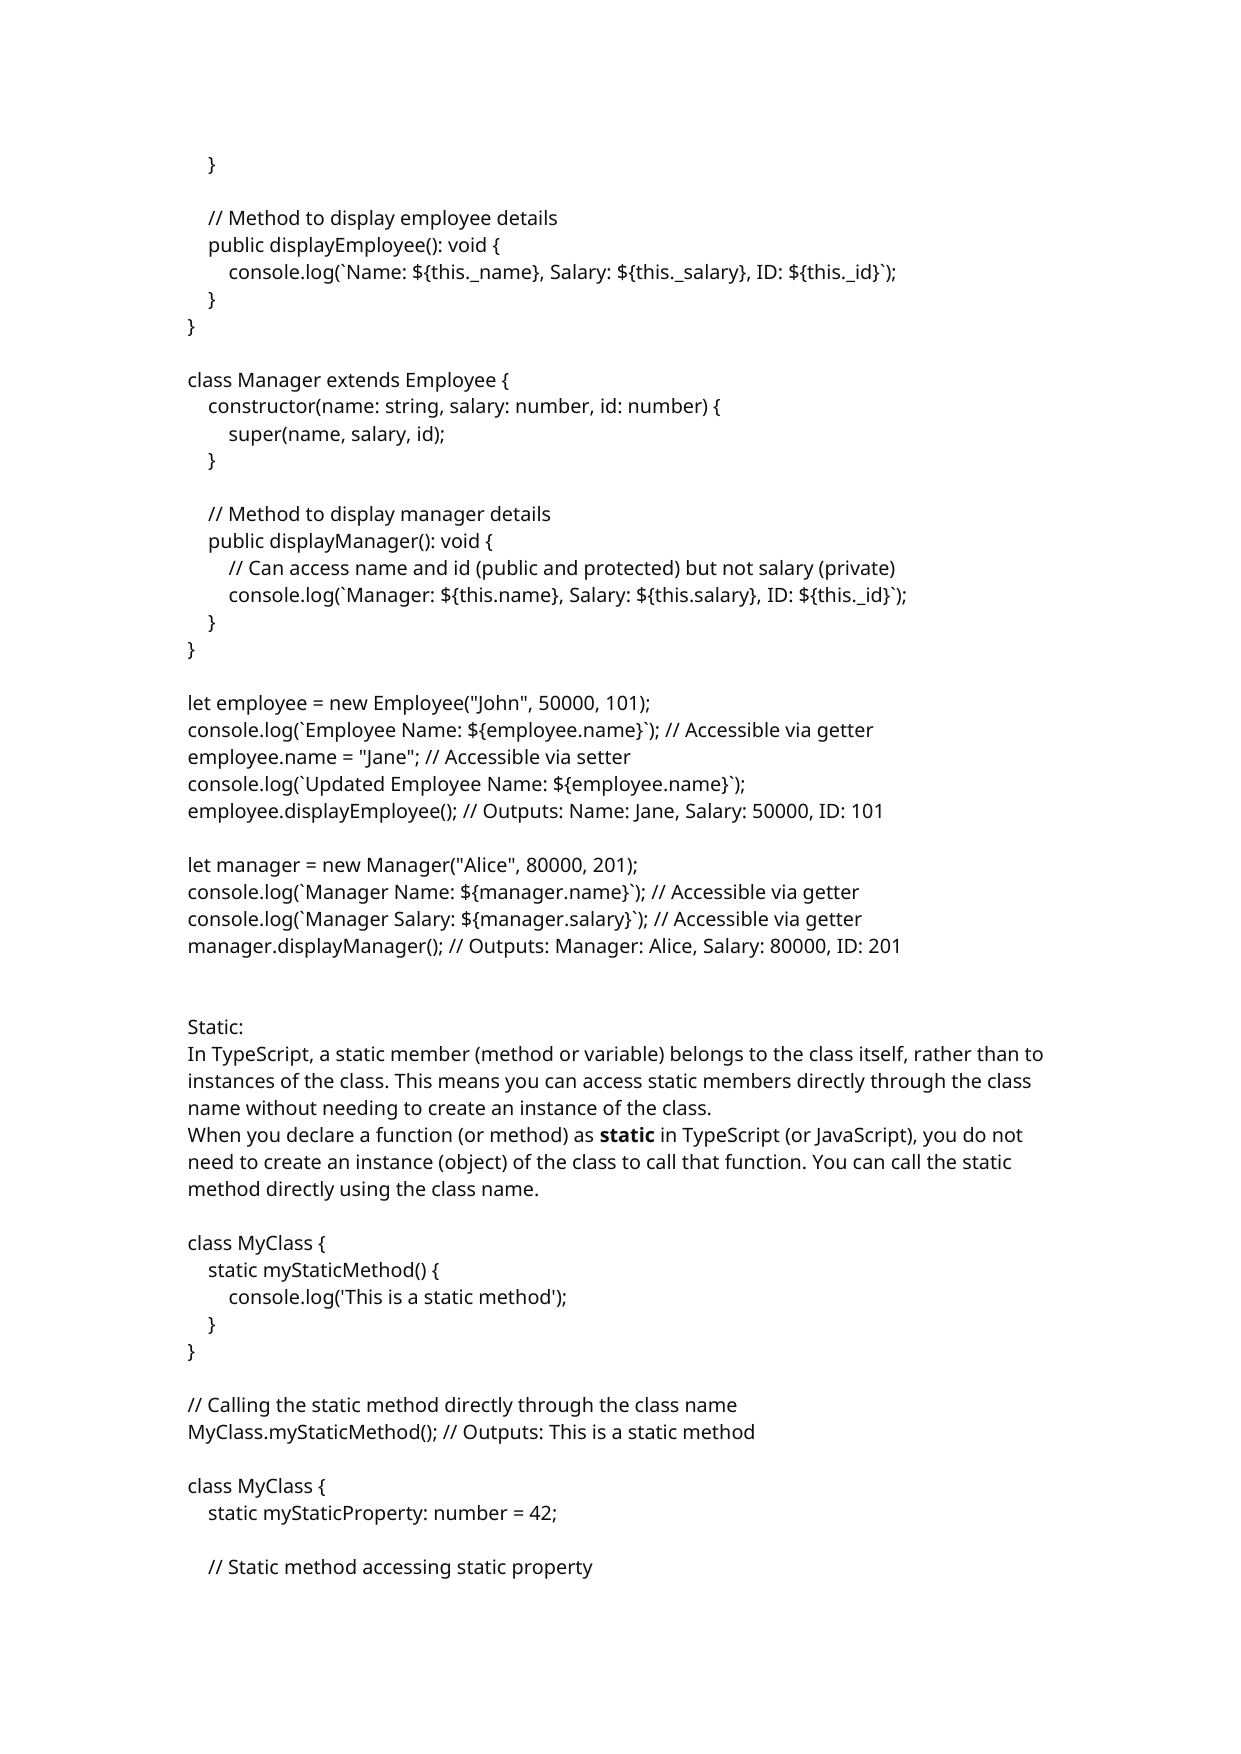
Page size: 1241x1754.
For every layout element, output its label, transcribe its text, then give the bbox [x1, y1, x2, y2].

text console.log(`Name: ${this._name}, Salary: ${this._salary}, ID: ${this._id}`); [187, 258, 1053, 285]
text employee.displayEmployee(); // Outputs: Name: Jane, Salary: 50000, ID: 101 [187, 797, 1053, 824]
text Static: [187, 1013, 1053, 1040]
text console.log(`Manager: ${this.name}, Salary: ${this.salary}, ID: ${this._id}`); [187, 582, 1053, 609]
text static myStaticMethod() { [187, 1256, 1053, 1283]
text } [187, 285, 1053, 312]
text super(name, salary, id); [187, 420, 1053, 447]
text // Method to display manager details [187, 501, 1053, 528]
text MyClass.myStaticMethod(); // Outputs: This is a static method [187, 1418, 1053, 1445]
text } [187, 636, 1053, 663]
text // Can access name and id (public and protected) but not salary (private) [187, 555, 1053, 582]
text class Manager extends Employee { [187, 366, 1053, 393]
text When you declare a function (or method) as static in TypeScript (or JavaScript), you do not need to create an instance (object) of the class to call that function. You can call the static method directly using the class name. [187, 1121, 1053, 1202]
text manager.displayManager(); // Outputs: Manager: Alice, Salary: 80000, ID: 201 [187, 932, 1053, 959]
text } [187, 1310, 1053, 1337]
text public displayManager(): void { [187, 528, 1053, 555]
text public displayEmployee(): void { [187, 231, 1053, 258]
text } [187, 447, 1053, 474]
text // Method to display employee details [187, 204, 1053, 231]
text // Static method accessing static property [187, 1553, 1053, 1580]
text console.log(`Manager Salary: ${manager.salary}`); // Accessible via getter [187, 905, 1053, 932]
text } [187, 1337, 1053, 1364]
text In TypeScript, a static member (method or variable) belongs to the class itself, rather than to instances of the class. This means you can access static members directly through the class name without needing to create an instance of the class. [187, 1040, 1053, 1121]
text } [187, 312, 1053, 339]
text let employee = new Employee("John", 50000, 101); [187, 689, 1053, 717]
text constructor(name: string, salary: number, id: number) { [187, 393, 1053, 420]
text } [187, 609, 1053, 636]
text console.log(`Manager Name: ${manager.name}`); // Accessible via getter [187, 878, 1053, 905]
text } [187, 150, 1053, 177]
text class MyClass { [187, 1472, 1053, 1499]
text console.log(`Employee Name: ${employee.name}`); // Accessible via getter [187, 717, 1053, 743]
text // Calling the static method directly through the class name [187, 1391, 1053, 1418]
text console.log(`Updated Employee Name: ${employee.name}`); [187, 771, 1053, 797]
text console.log('This is a static method'); [187, 1283, 1053, 1310]
text static myStaticProperty: number = 42; [187, 1499, 1053, 1526]
text employee.name = "Jane"; // Accessible via setter [187, 743, 1053, 771]
text class MyClass { [187, 1229, 1053, 1256]
text let manager = new Manager("Alice", 80000, 201); [187, 851, 1053, 878]
